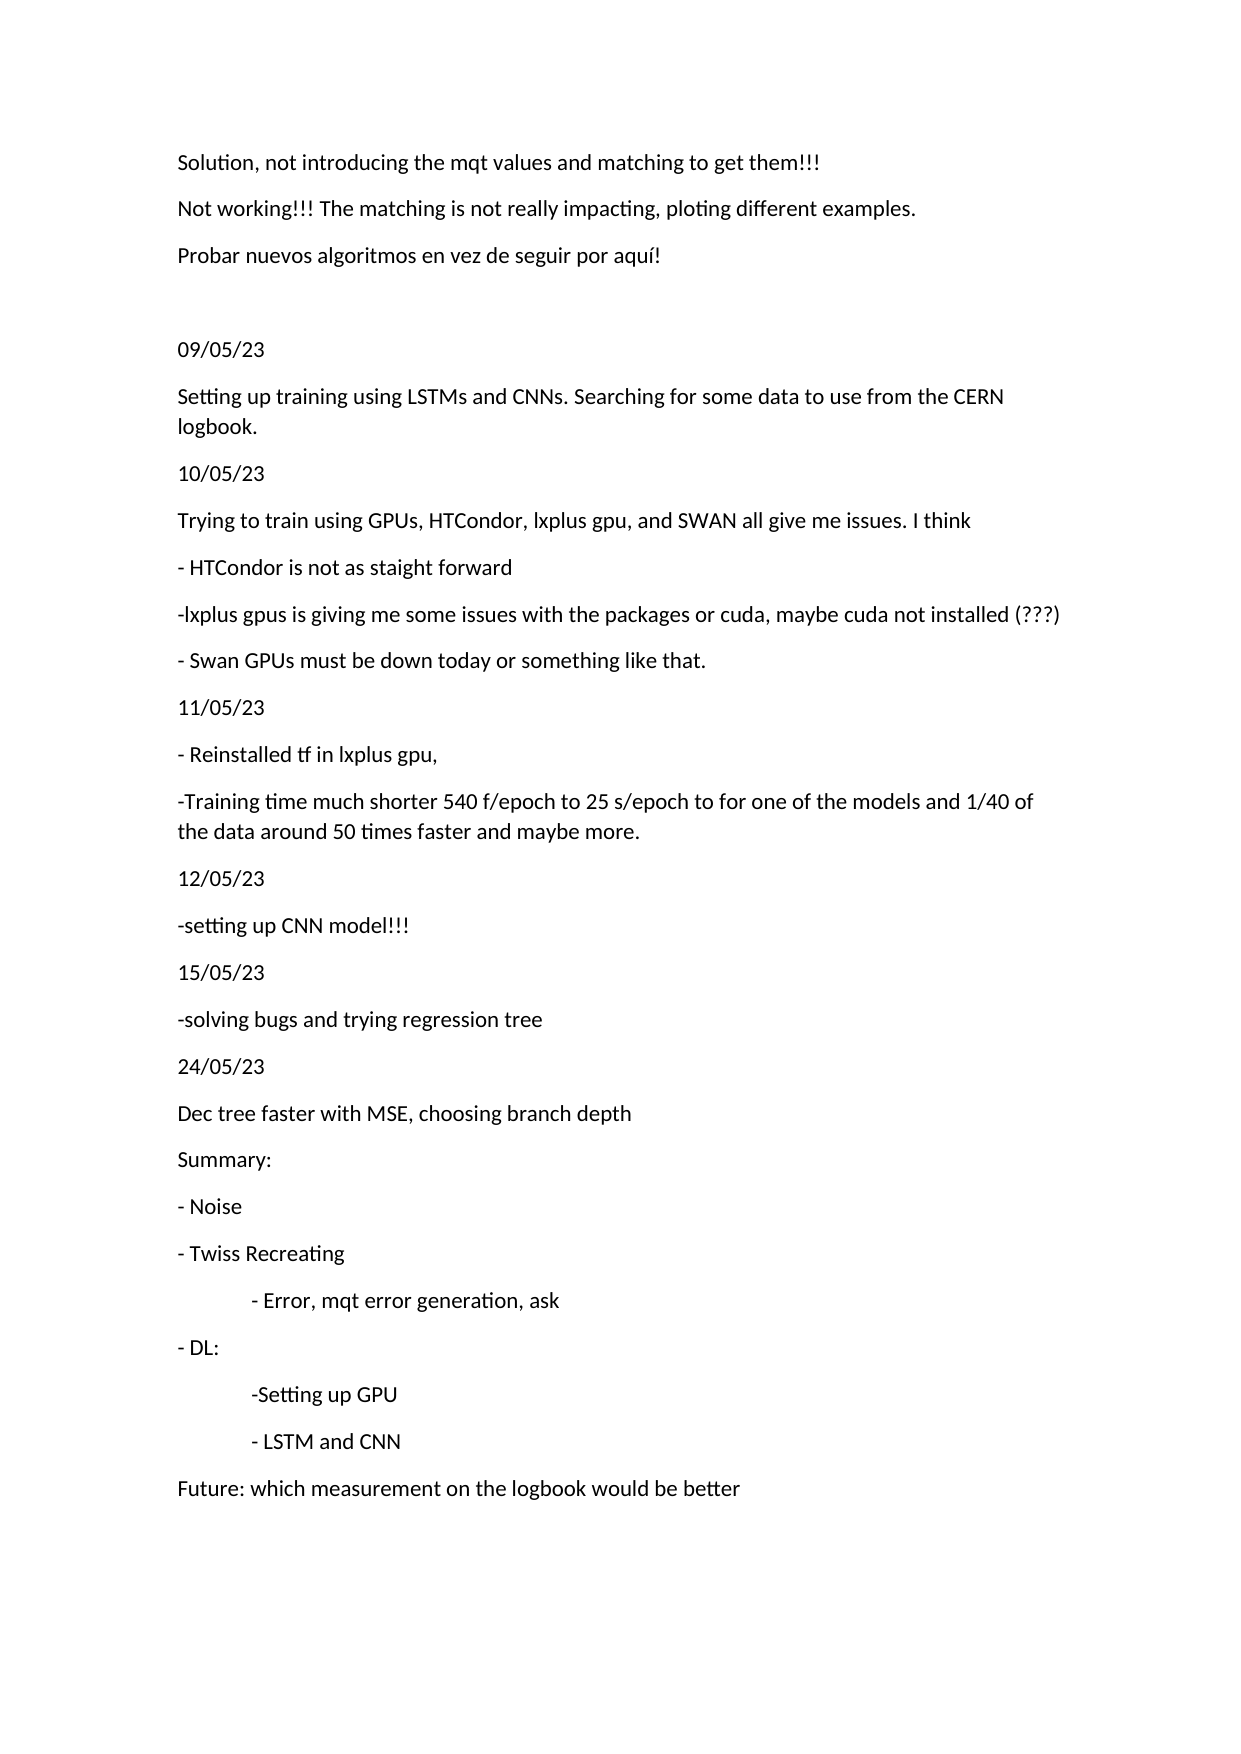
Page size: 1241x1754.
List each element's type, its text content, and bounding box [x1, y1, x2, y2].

text 24/05/23 [177, 1052, 1063, 1080]
text Summary: [177, 1146, 1063, 1173]
text -Setting up GPU [177, 1380, 1063, 1408]
text Not working!!! The matching is not really impacting, ploting different examples. [177, 194, 1063, 222]
text 09/05/23 [177, 335, 1063, 363]
text 12/05/23 [177, 864, 1063, 892]
text Setting up training using LSTMs and CNNs. Searching for some data to use from the CERN logbook. [177, 382, 1063, 440]
text Dec tree faster with MSE, choosing branch depth [177, 1099, 1063, 1127]
text Trying to train using GPUs, HTCondor, lxplus gpu, and SWAN all give me issues. I think [177, 506, 1063, 534]
text -solving bugs and trying regression tree [177, 1005, 1063, 1033]
text - LSTM and CNN [177, 1427, 1063, 1455]
text - HTCondor is not as staight forward [177, 553, 1063, 581]
text - Error, mqt error generation, ask [177, 1286, 1063, 1314]
text -Training time much shorter 540 f/epoch to 25 s/epoch to for one of the models and 1/40 of the data around 50 times faster and maybe more. [177, 787, 1063, 845]
text - Twiss Recreating [177, 1239, 1063, 1267]
text 11/05/23 [177, 693, 1063, 721]
text - Reinstalled tf in lxplus gpu, [177, 740, 1063, 768]
text -lxplus gpus is giving me some issues with the packages or cuda, maybe cuda not installed (???) [177, 600, 1063, 628]
text Probar nuevos algoritmos en vez de seguir por aquí! [177, 241, 1063, 269]
text - Swan GPUs must be down today or something like that. [177, 647, 1063, 674]
text 15/05/23 [177, 958, 1063, 986]
text -setting up CNN model!!! [177, 911, 1063, 939]
text - Noise [177, 1192, 1063, 1220]
text Solution, not introducing the mqt values and matching to get them!!! [177, 148, 1063, 176]
text 10/05/23 [177, 459, 1063, 487]
text - DL: [177, 1333, 1063, 1361]
text Future: which measurement on the logbook would be better [177, 1474, 1063, 1502]
